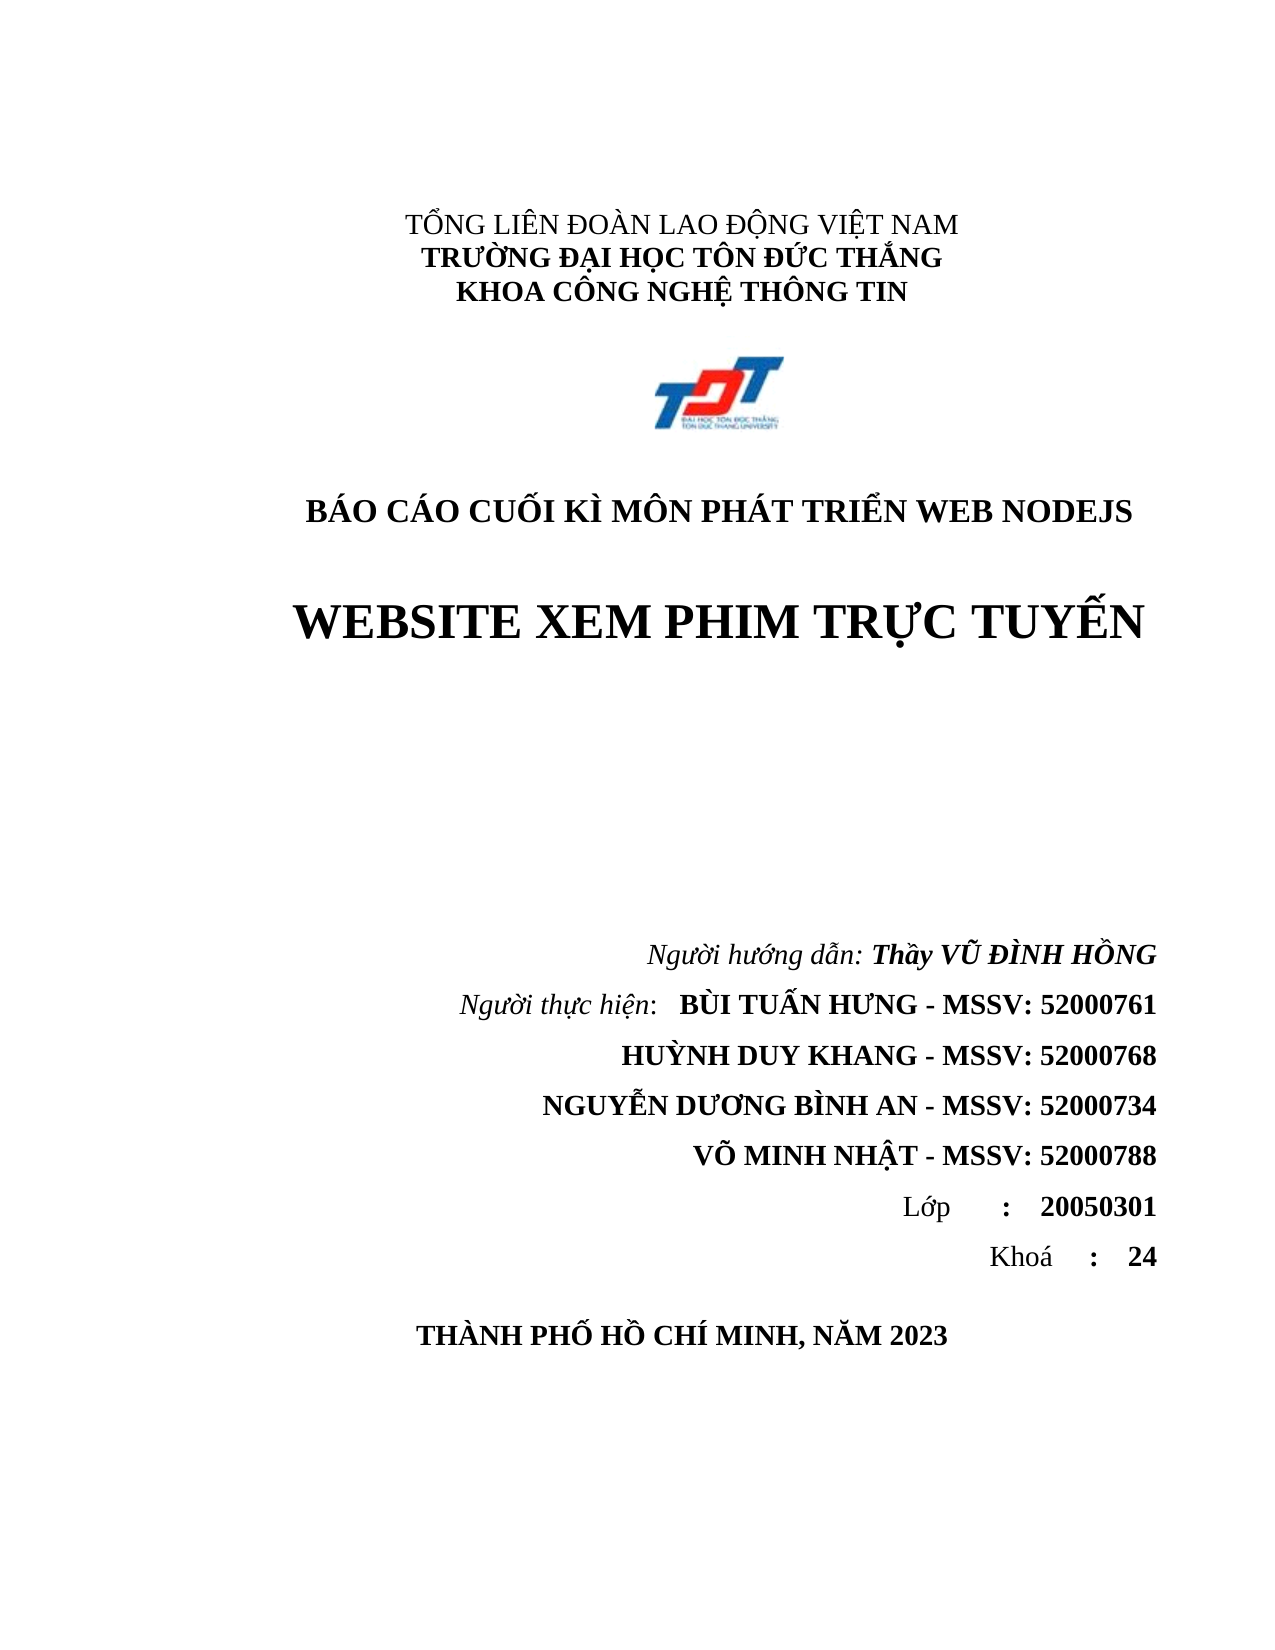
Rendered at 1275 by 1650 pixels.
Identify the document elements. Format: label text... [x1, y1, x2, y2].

text Khoá : 24 [207, 1239, 1157, 1273]
text HUỲNH DUY KHANG - MSSV: 52000768 [207, 1038, 1157, 1071]
text WEBSITE XEM PHIM TRỰC TUYẾN [207, 592, 1157, 650]
text Lớp : 20050301 [207, 1189, 1157, 1222]
text Người hướng dẫn: Thầy VŨ ĐÌNH HỒNG [207, 937, 1157, 971]
text TRƯỜNG ĐẠI HỌC TÔN ĐỨC THẮNG [207, 240, 1157, 274]
picture [654, 336, 785, 458]
text NGUYỄN DƯƠNG BÌNH AN - MSSV: 52000734 [207, 1088, 1157, 1122]
text VÕ MINH NHẬT - MSSV: 52000788 [207, 1138, 1157, 1172]
text THÀNH PHỐ HỒ CHÍ MINH, NĂM 2023 [207, 1318, 1157, 1352]
text TỔNG LIÊN ĐOÀN LAO ĐỘNG VIỆT NAM [207, 207, 1157, 240]
text BÁO CÁO CUỐI KÌ MÔN PHÁT TRIỂN WEB NODEJS [207, 492, 1157, 530]
text KHOA CÔNG NGHỆ THÔNG TIN [207, 274, 1157, 307]
text Người thực hiện: BÙI TUẤN HƯNG - MSSV: 52000761 [207, 987, 1157, 1021]
